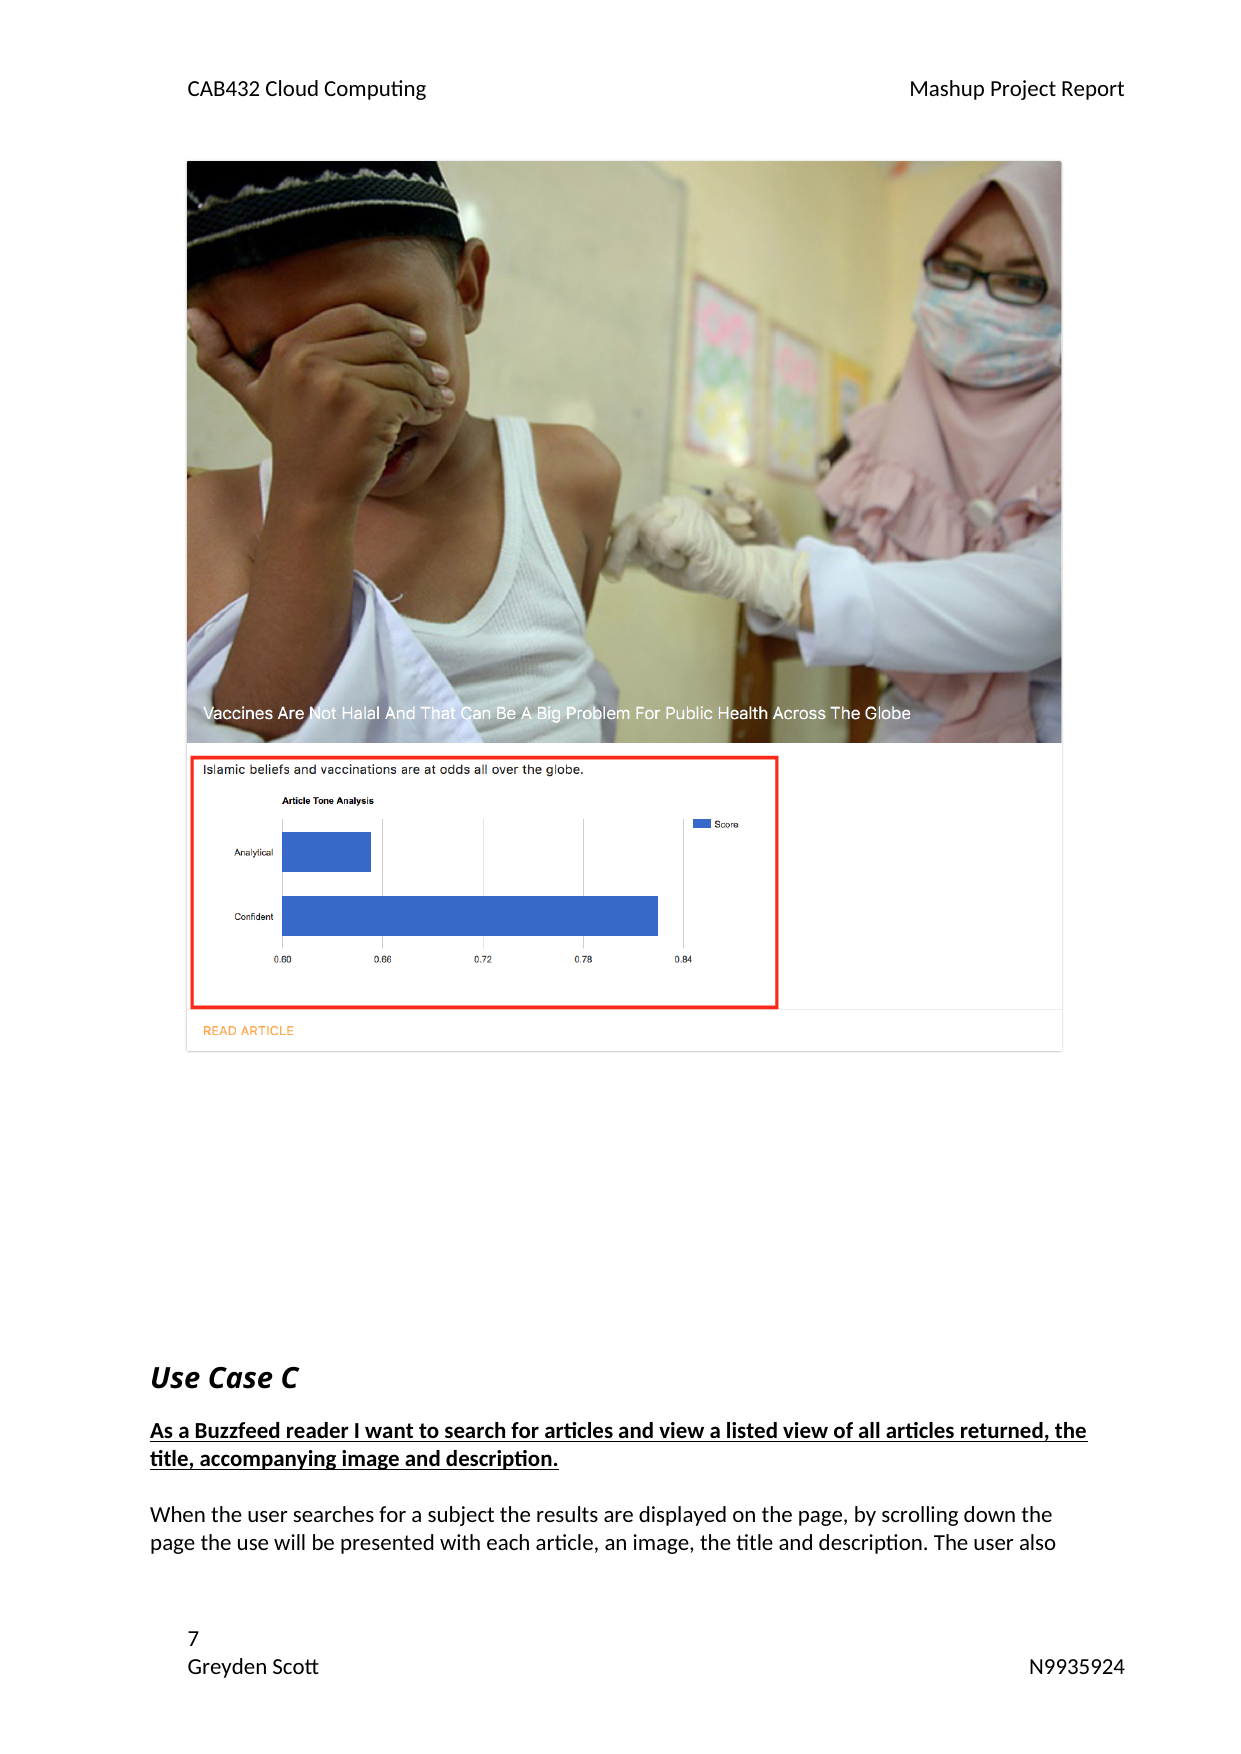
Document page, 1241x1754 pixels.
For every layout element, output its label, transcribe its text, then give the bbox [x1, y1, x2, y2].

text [150, 1501, 1090, 1557]
picture [150, 150, 1090, 1072]
subtitle Use Case C [150, 1357, 1090, 1397]
text As a Buzzfeed reader I want to search for articles and view a listed view of all articles returned, the title, accompanying image and description. [150, 1416, 1090, 1472]
